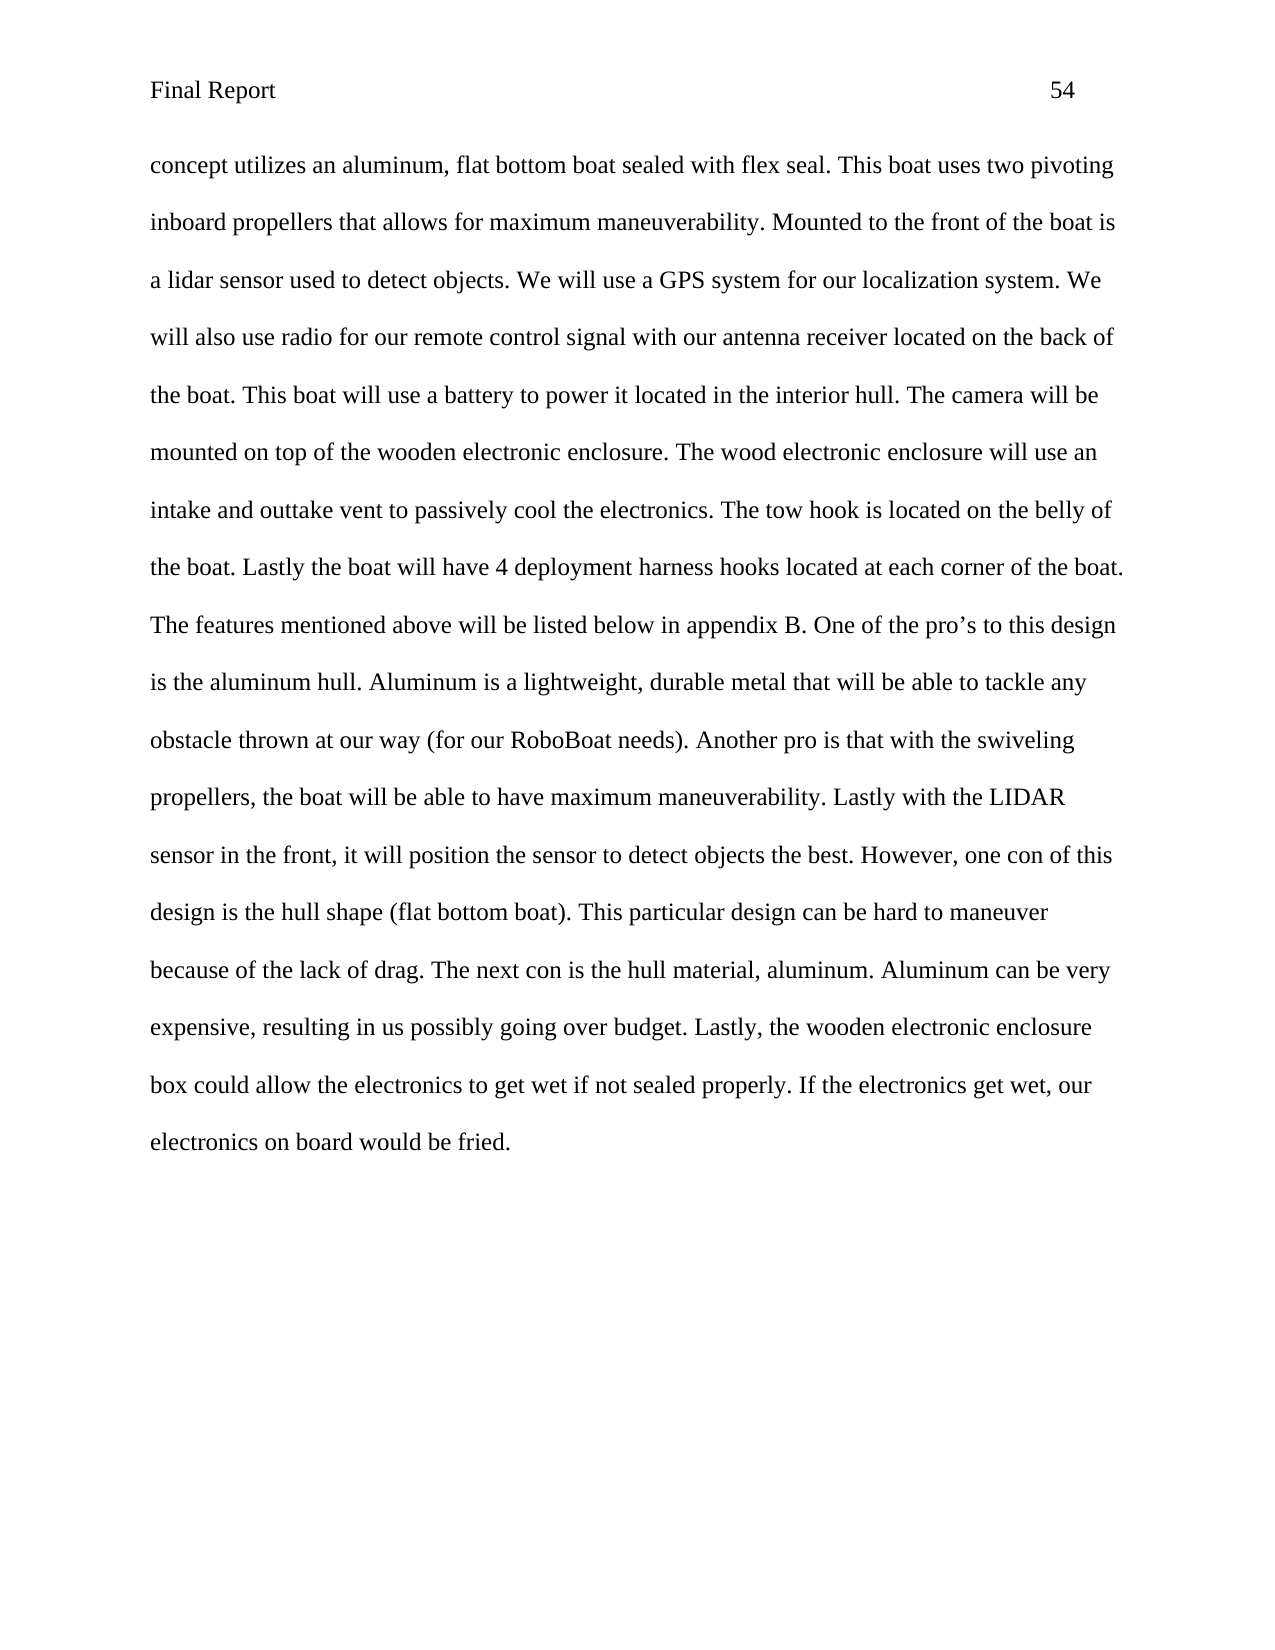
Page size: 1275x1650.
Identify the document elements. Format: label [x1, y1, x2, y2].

text [150, 150, 1125, 1156]
